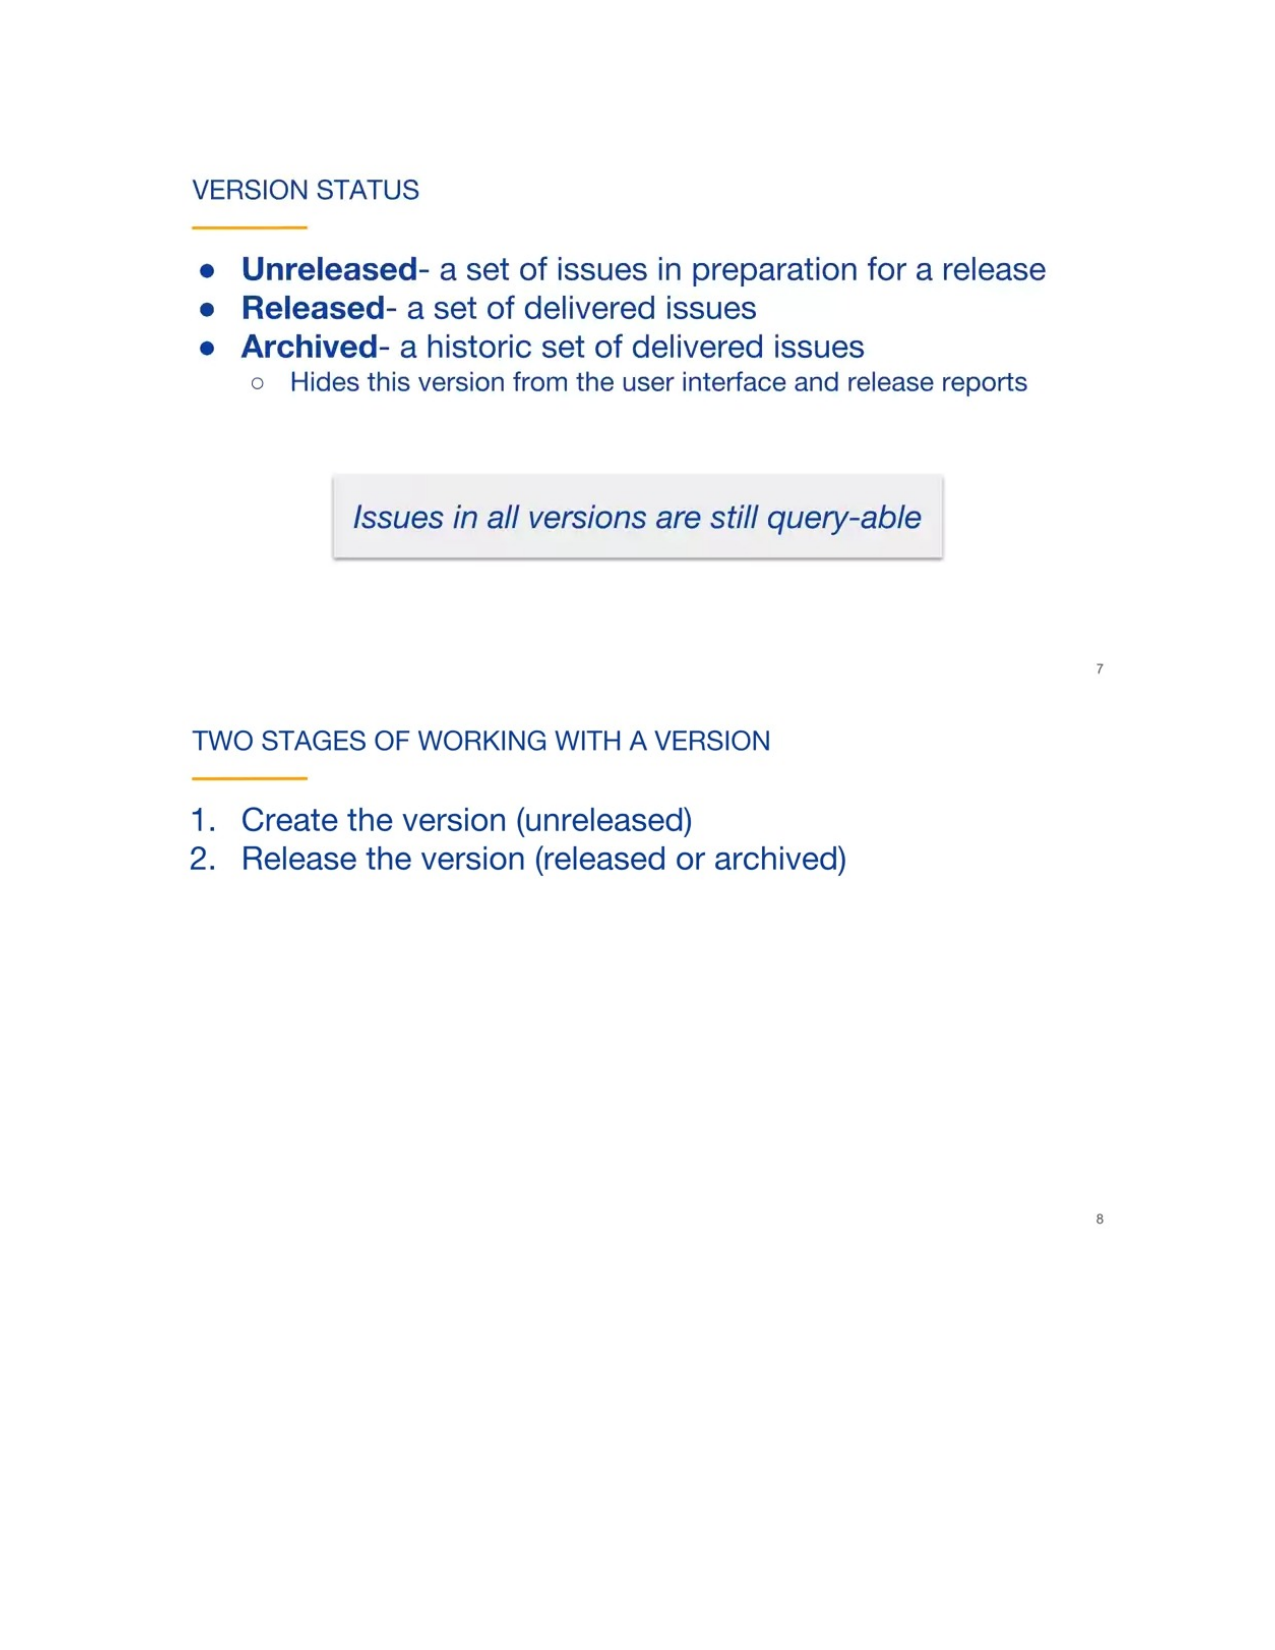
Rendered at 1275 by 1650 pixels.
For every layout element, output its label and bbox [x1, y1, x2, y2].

picture [150, 700, 1125, 1249]
picture [150, 150, 1125, 699]
